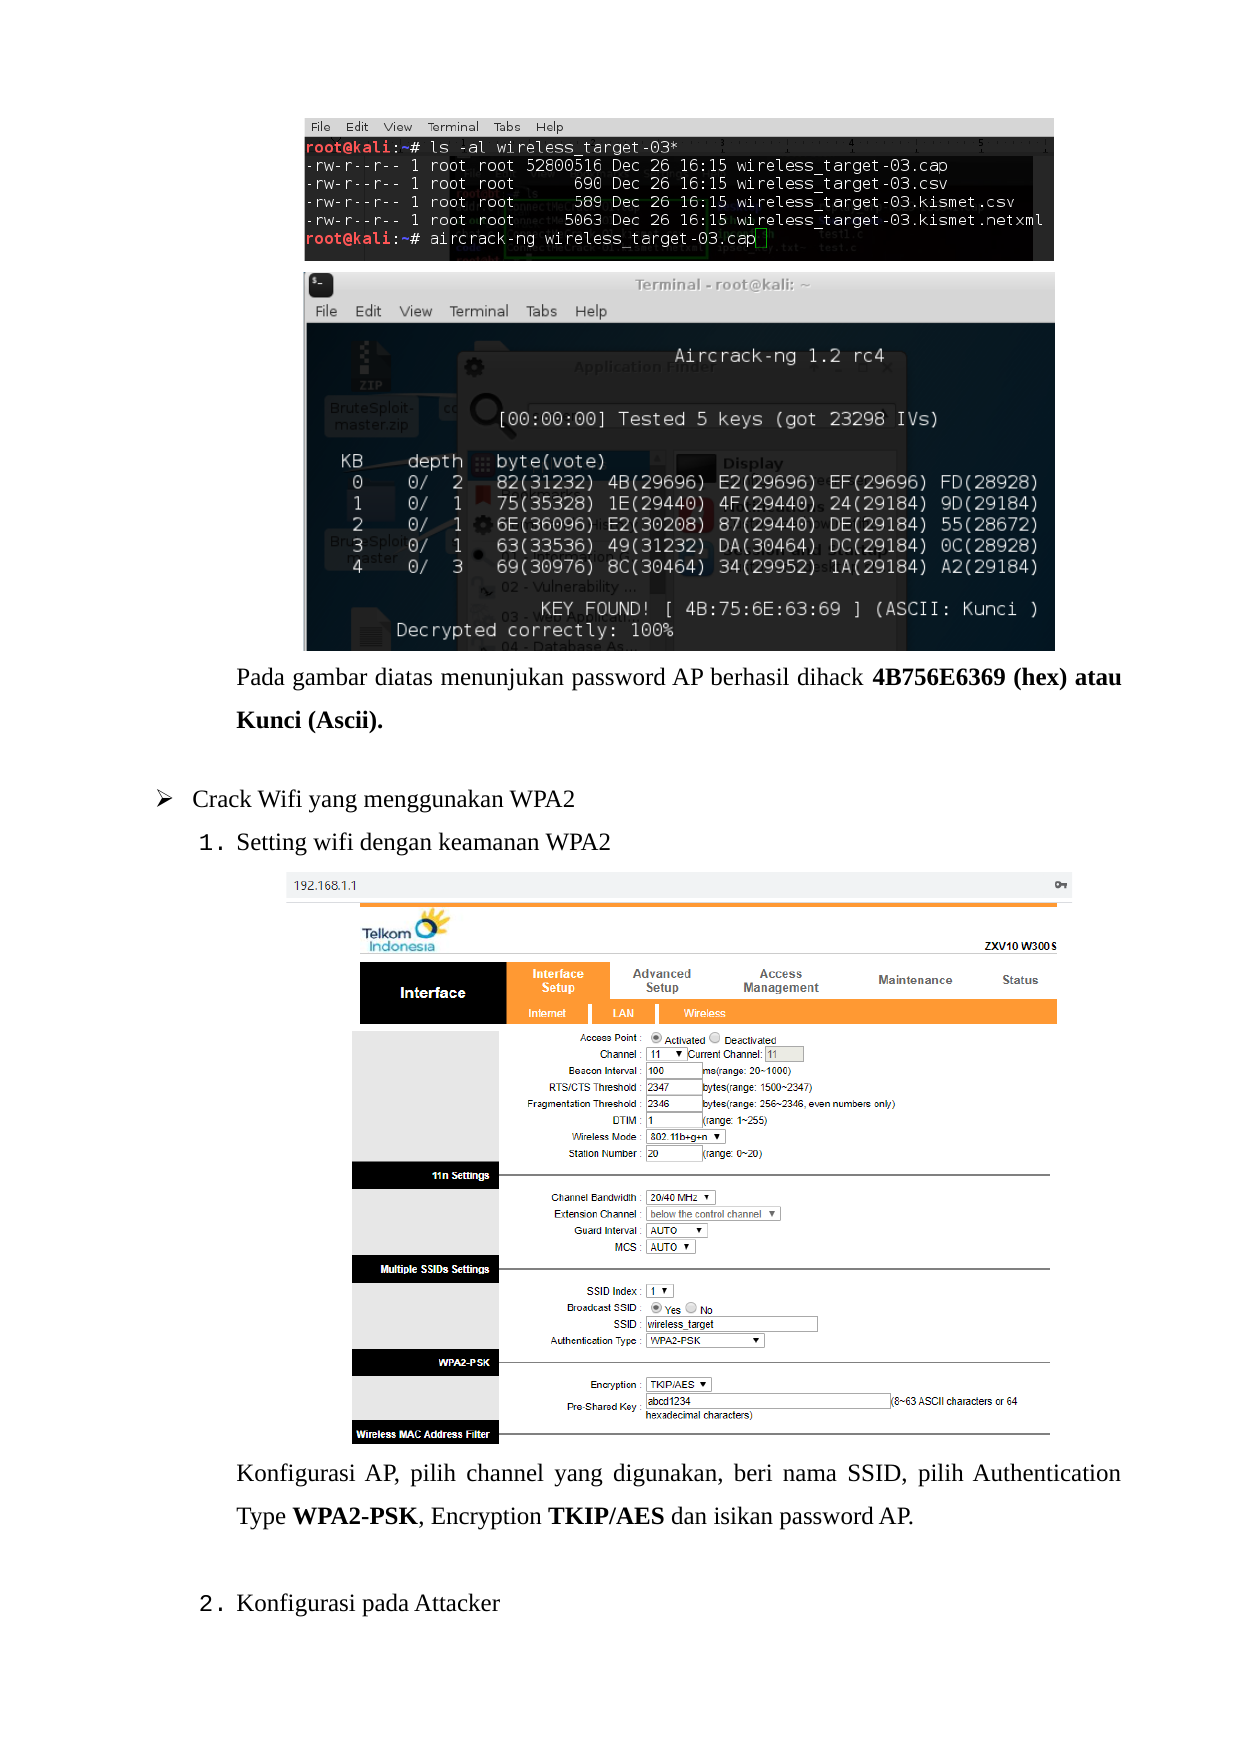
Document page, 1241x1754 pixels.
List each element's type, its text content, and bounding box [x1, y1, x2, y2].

text Pada gambar diatas menunjukan password AP berhasil dihack 4B756E6369 (hex) atau Kunci (Ascii). [236, 662, 1122, 734]
list Setting wifi dengan keamanan WPA2 [199, 827, 1122, 857]
picture [303, 272, 1055, 651]
picture [304, 118, 1054, 261]
list Crack Wifi yang menggunakan WPA2 [154, 784, 1122, 812]
list Konfigurasi AP, pilih channel yang digunakan, beri nama SSID, pilih Authentication Type WPA2-PSK, Encryption TKIP/AES dan isikan password AP. [236, 1458, 1122, 1530]
list Konfigurasi pada Attacker [199, 1588, 1122, 1618]
picture [286, 872, 1073, 1444]
